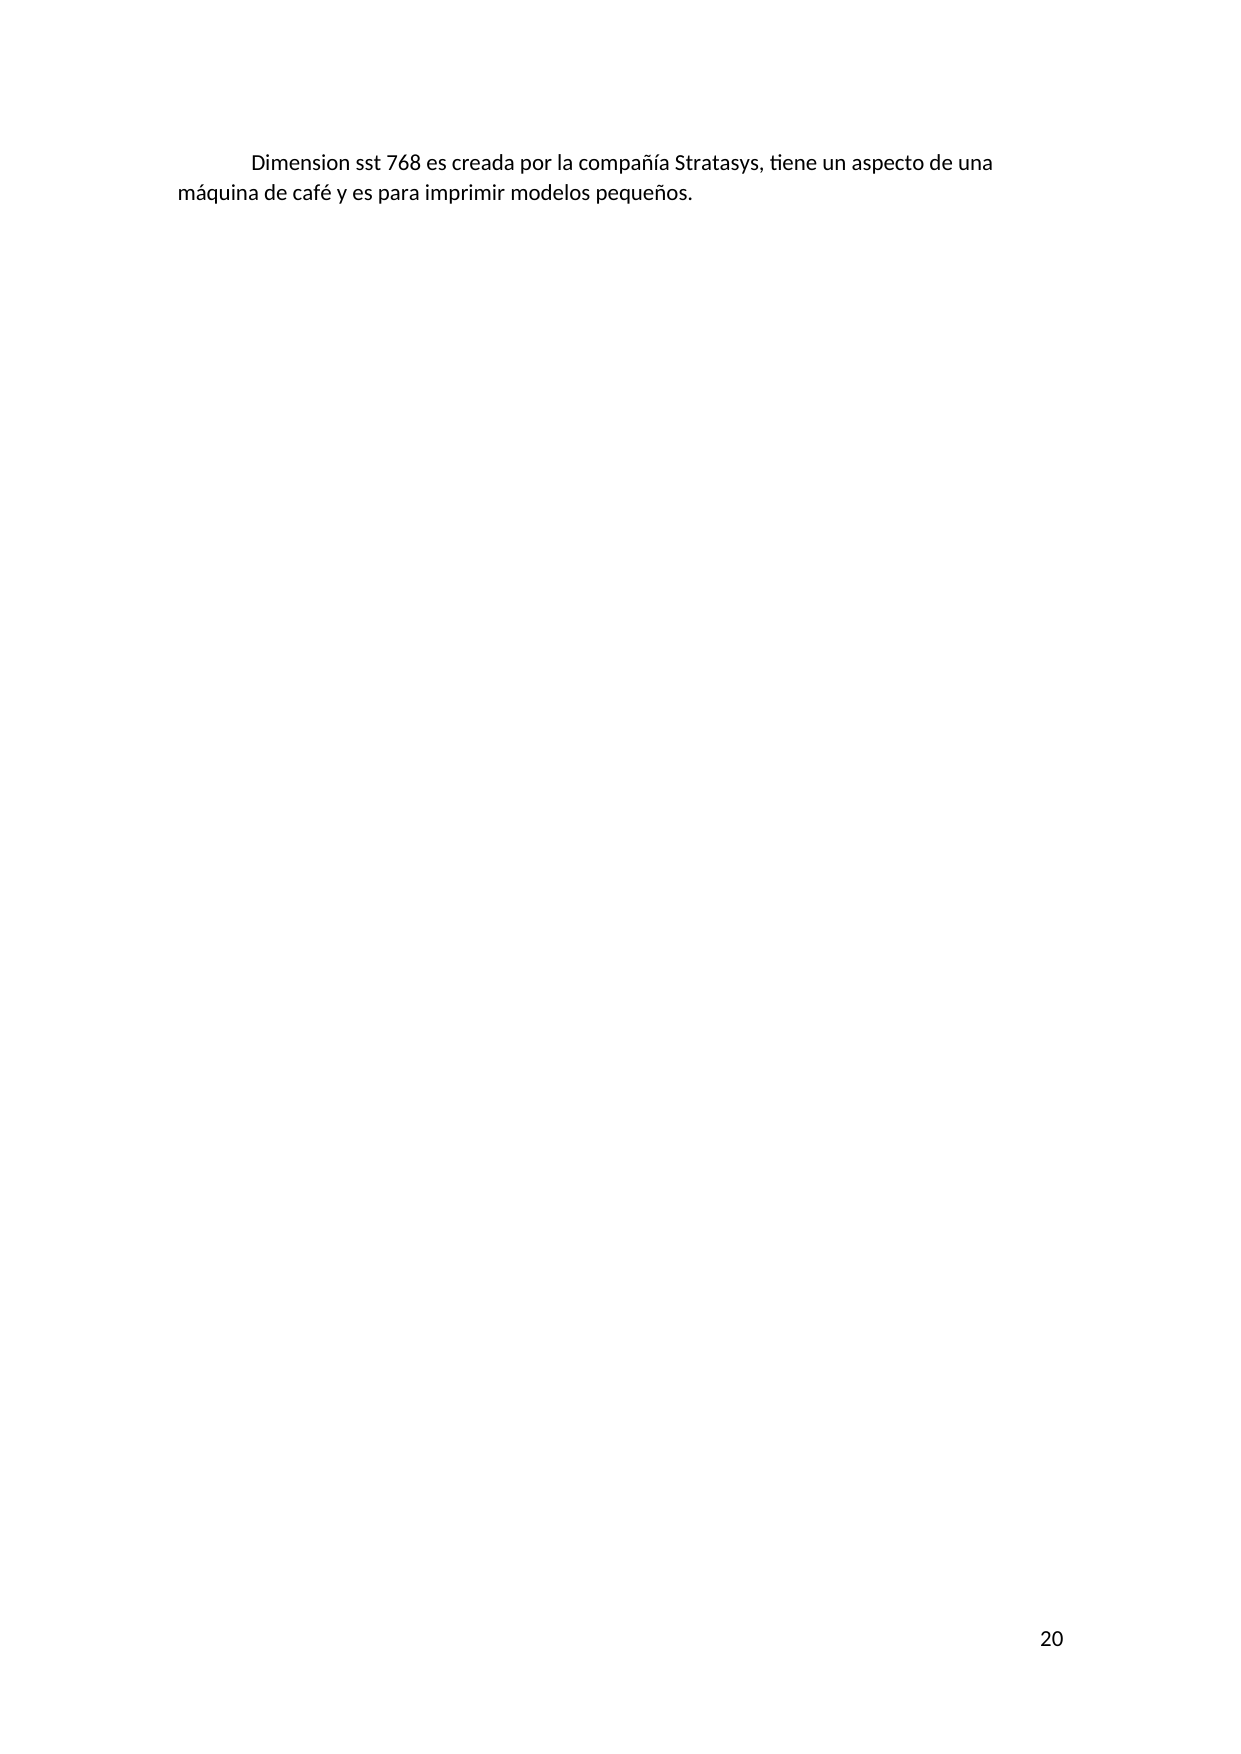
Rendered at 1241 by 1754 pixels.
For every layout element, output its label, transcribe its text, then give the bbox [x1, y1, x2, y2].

text Dimension sst 768 es creada por la compañía Stratasys, tiene un aspecto de una máquina de café y es para imprimir modelos pequeños. [177, 148, 1063, 206]
